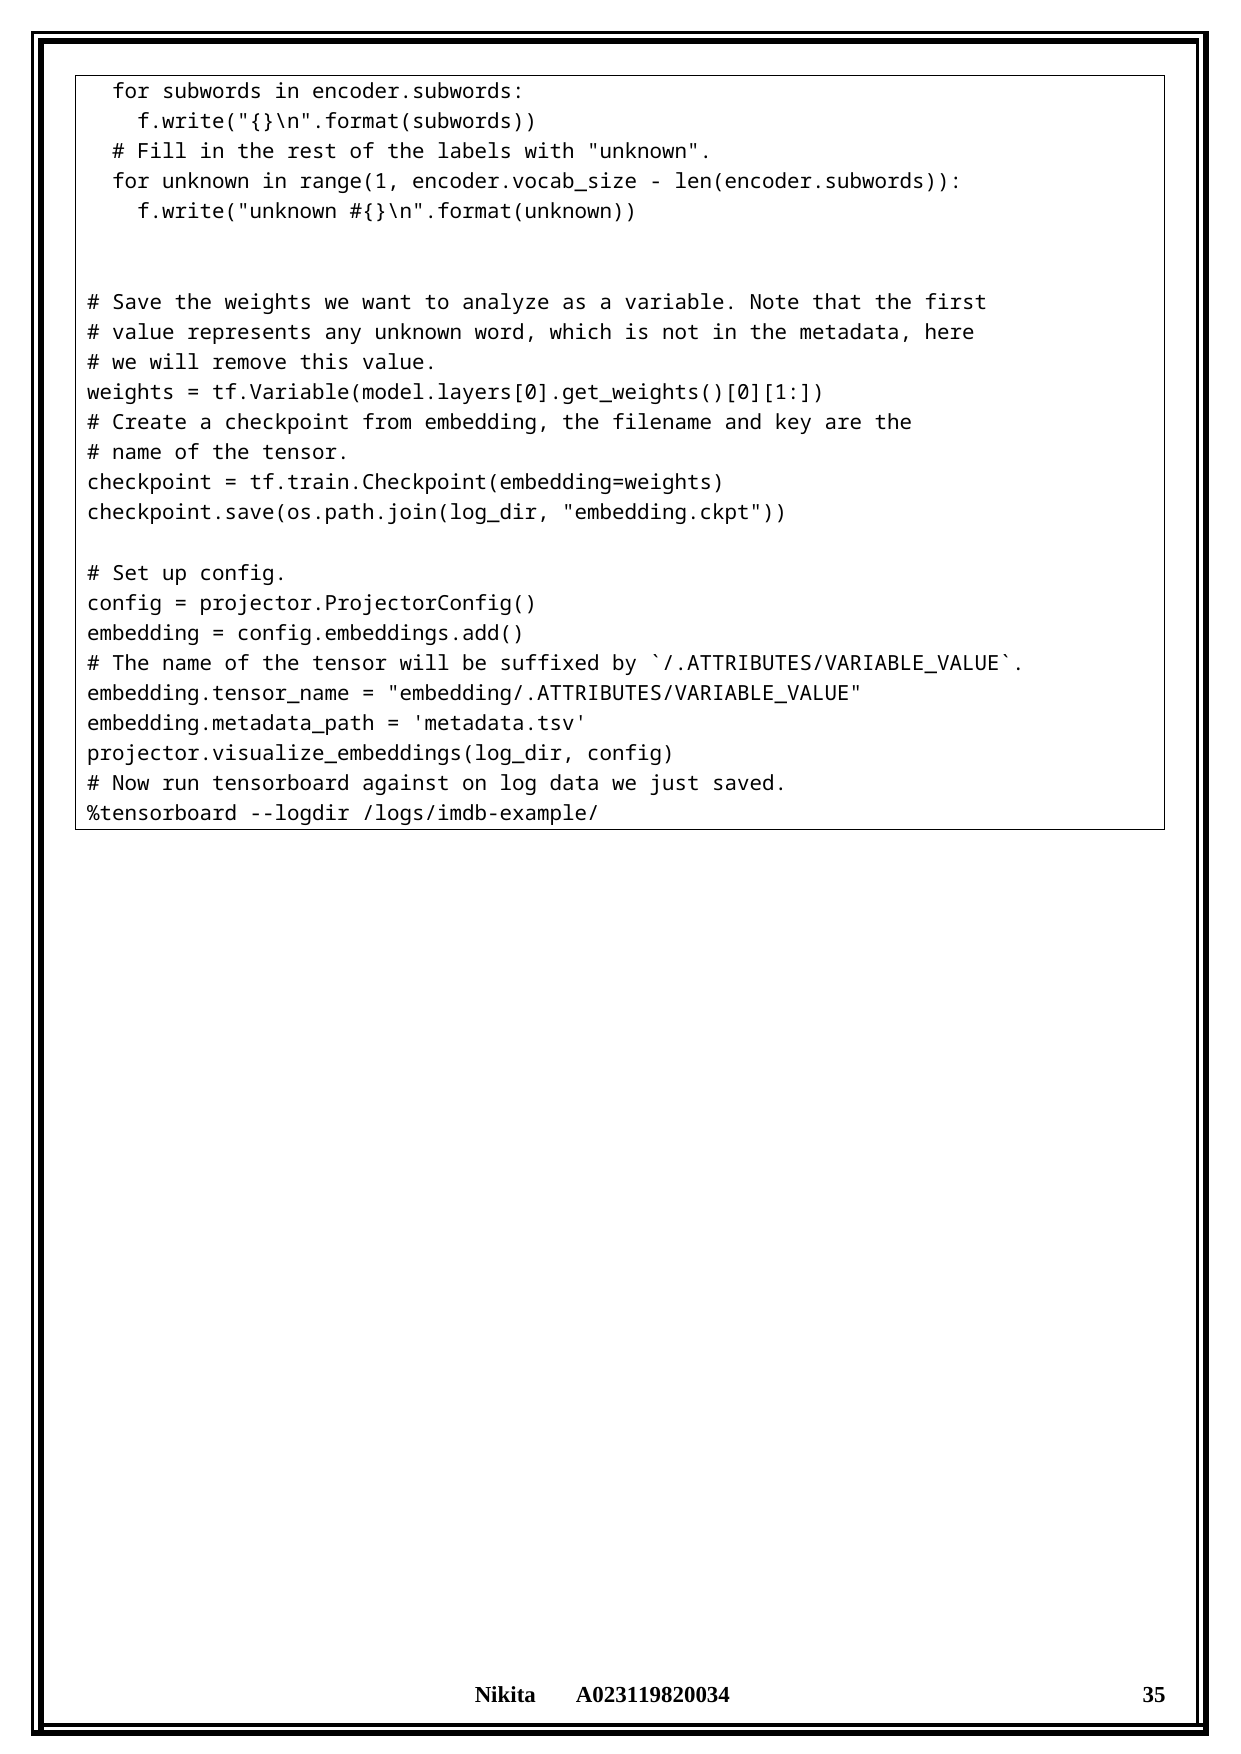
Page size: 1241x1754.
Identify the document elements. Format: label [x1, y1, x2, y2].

table_header [76, 76, 1164, 828]
